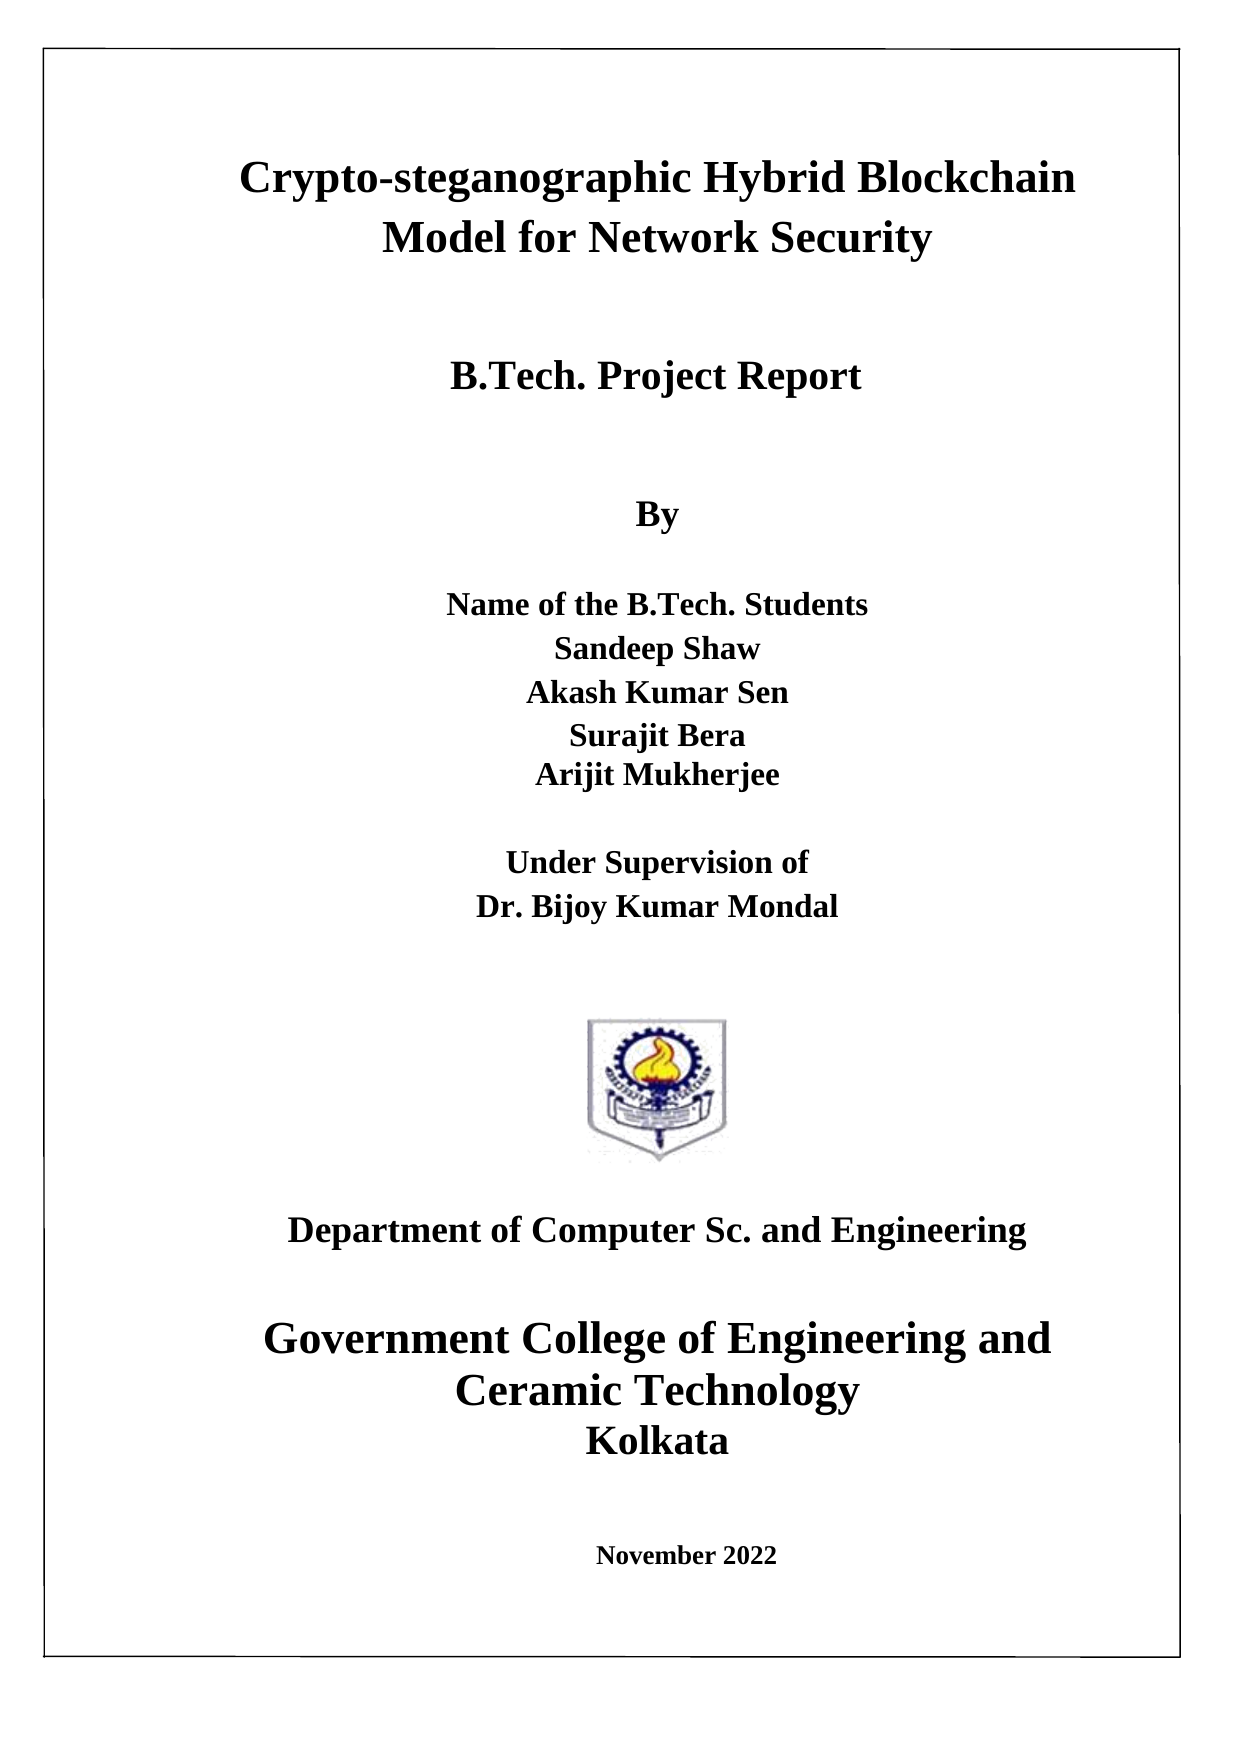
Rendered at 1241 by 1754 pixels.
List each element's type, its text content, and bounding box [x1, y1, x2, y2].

text Arijit Mukherjee [150, 755, 1164, 793]
text Name of the B.Tech. Students [150, 584, 1164, 622]
text Crypto-steganographic Hybrid Blockchain Model for Network Security [231, 150, 1083, 262]
text Kolkata [585, 1415, 1090, 1463]
text Department of Computer Sc. and Engineering [150, 1208, 1164, 1251]
text November 2022 [596, 1539, 1090, 1570]
text Government College of Engineering and Ceramic Technology [231, 1312, 1083, 1415]
text Akash Kumar Sen [150, 672, 1164, 711]
text Surajit Bera [150, 716, 1164, 754]
picture [586, 1016, 729, 1165]
text Dr. Bijoy Kumar Mondal [150, 886, 1164, 924]
text B.Tech. Project Report [450, 350, 1090, 398]
text Sandeep Shaw [150, 628, 1164, 667]
text Under Supervision of [150, 842, 1164, 880]
text By [150, 491, 1164, 534]
